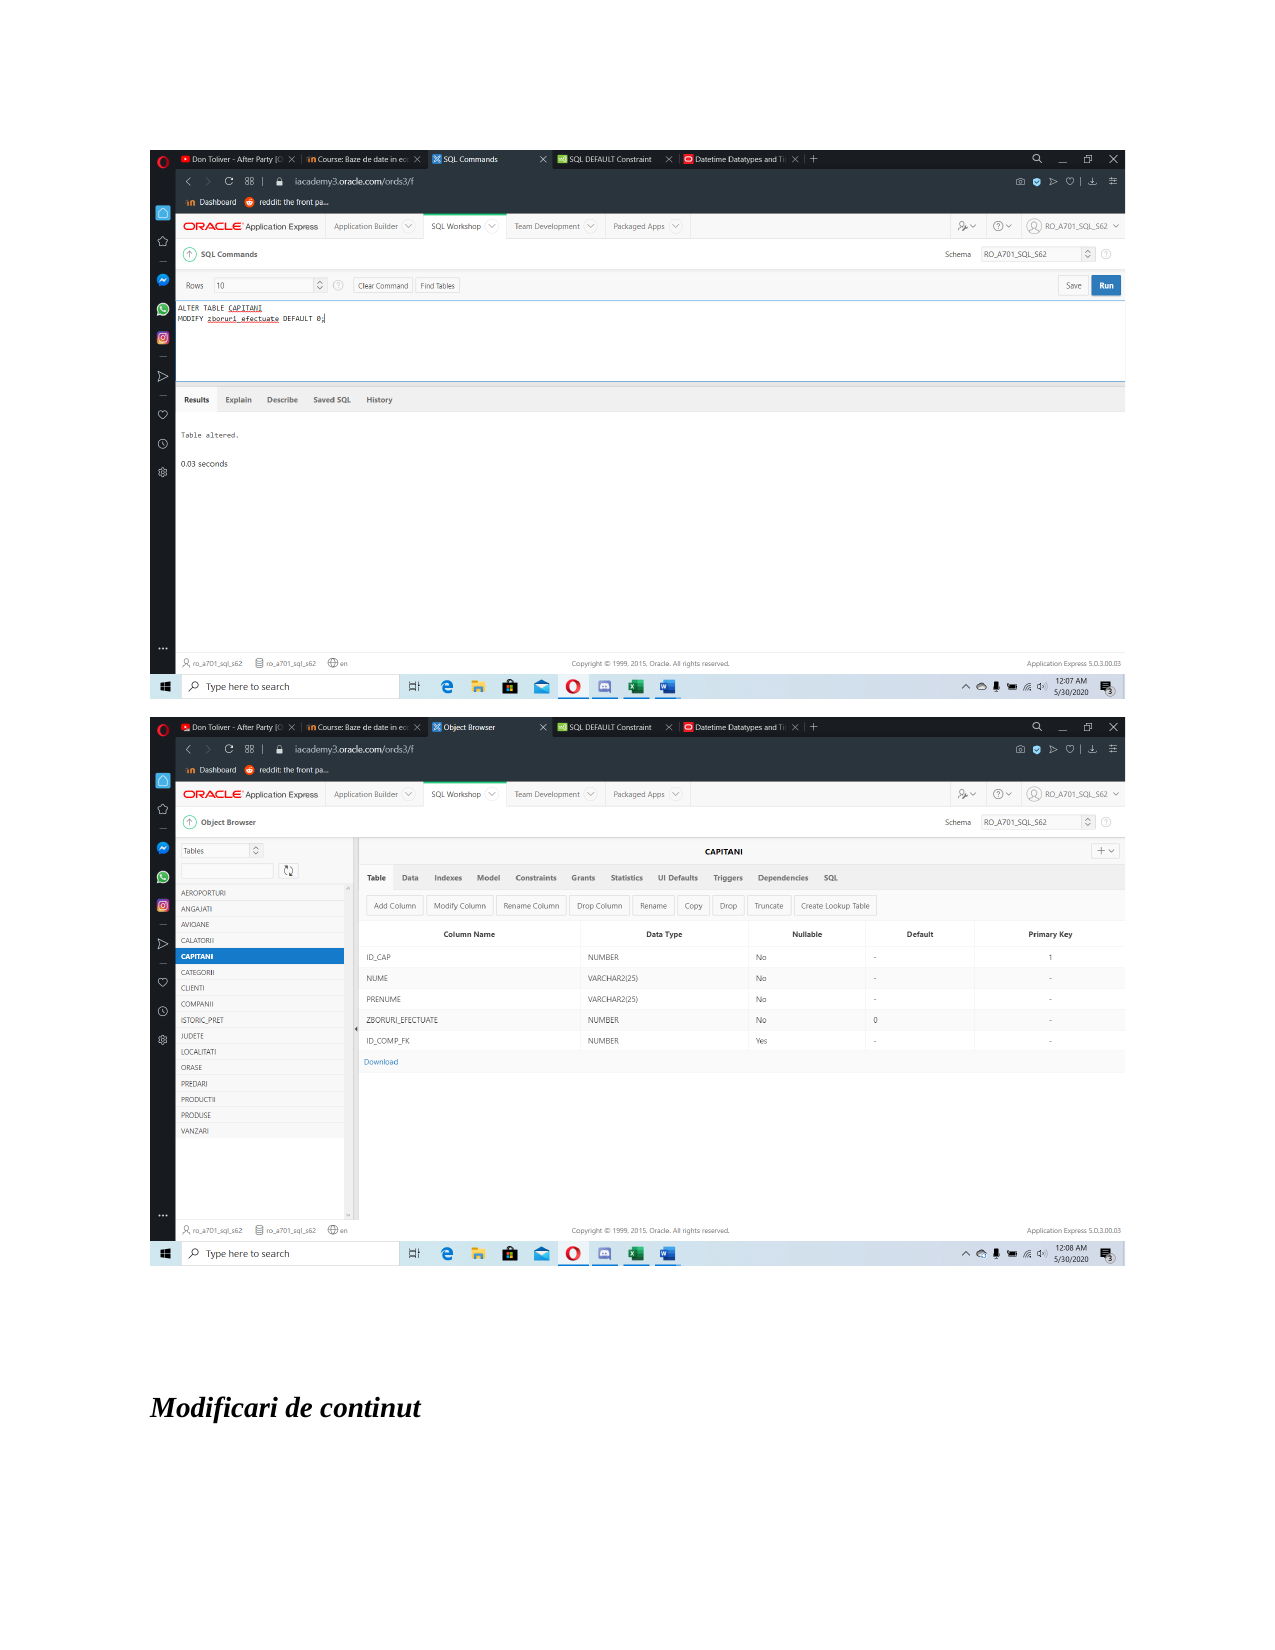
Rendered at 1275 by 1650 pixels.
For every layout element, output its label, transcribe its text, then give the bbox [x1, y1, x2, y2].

picture [150, 717, 1125, 1266]
text Modificari de continut [150, 1390, 1125, 1424]
picture [150, 150, 1125, 699]
